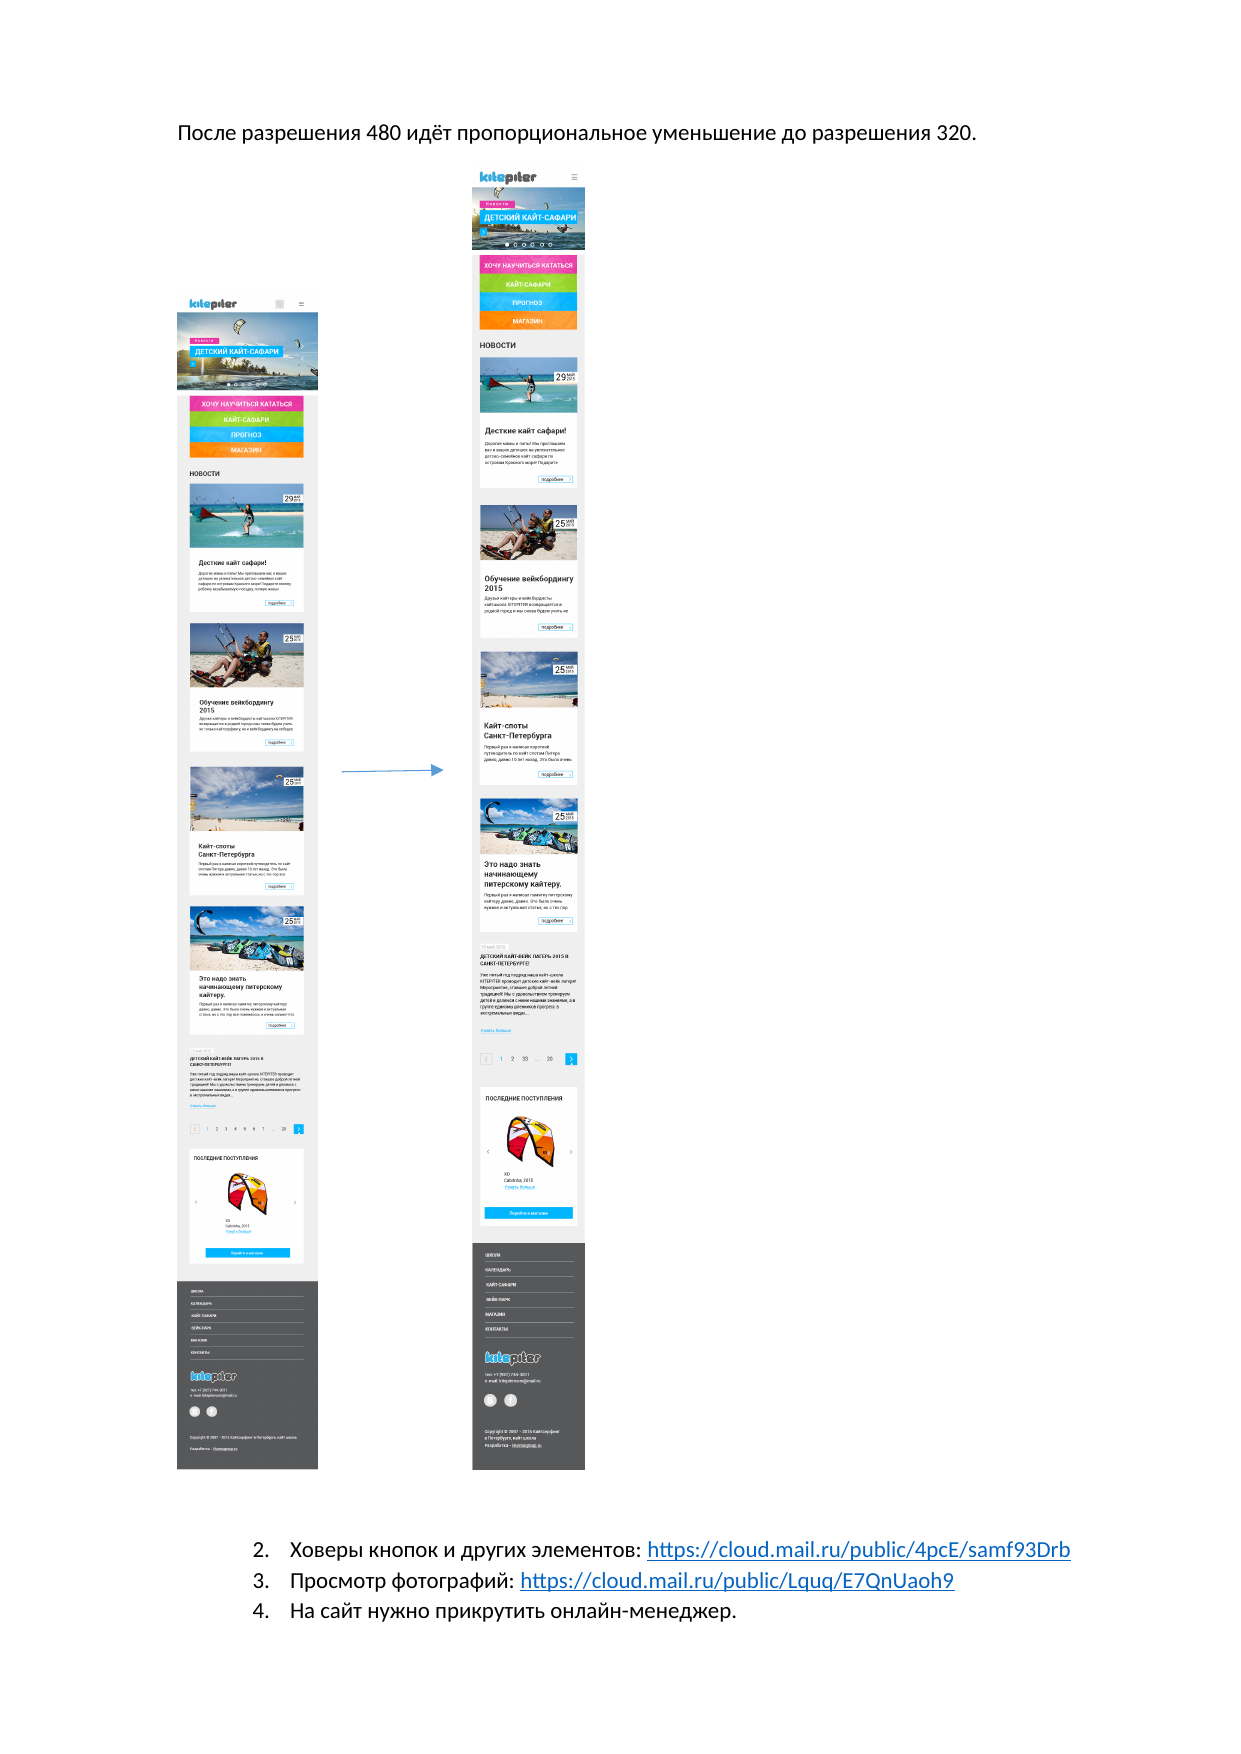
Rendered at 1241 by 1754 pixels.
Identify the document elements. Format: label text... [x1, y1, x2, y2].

picture [472, 164, 585, 1470]
list Просмотр фотографий: https://cloud.mail.ru/public/Lquq/E7QnUaoh9 [252, 1566, 1152, 1594]
list На сайт нужно прикрутить онлайн-менеджер. [252, 1596, 1152, 1624]
picture [177, 293, 318, 1470]
text После разрешения 480 идёт пропорциональное уменьшение до разрешения 320. [177, 118, 1152, 146]
list Ховеры кнопок и других элементов: https://cloud.mail.ru/public/4pcE/samf93Drb [252, 1536, 1152, 1563]
